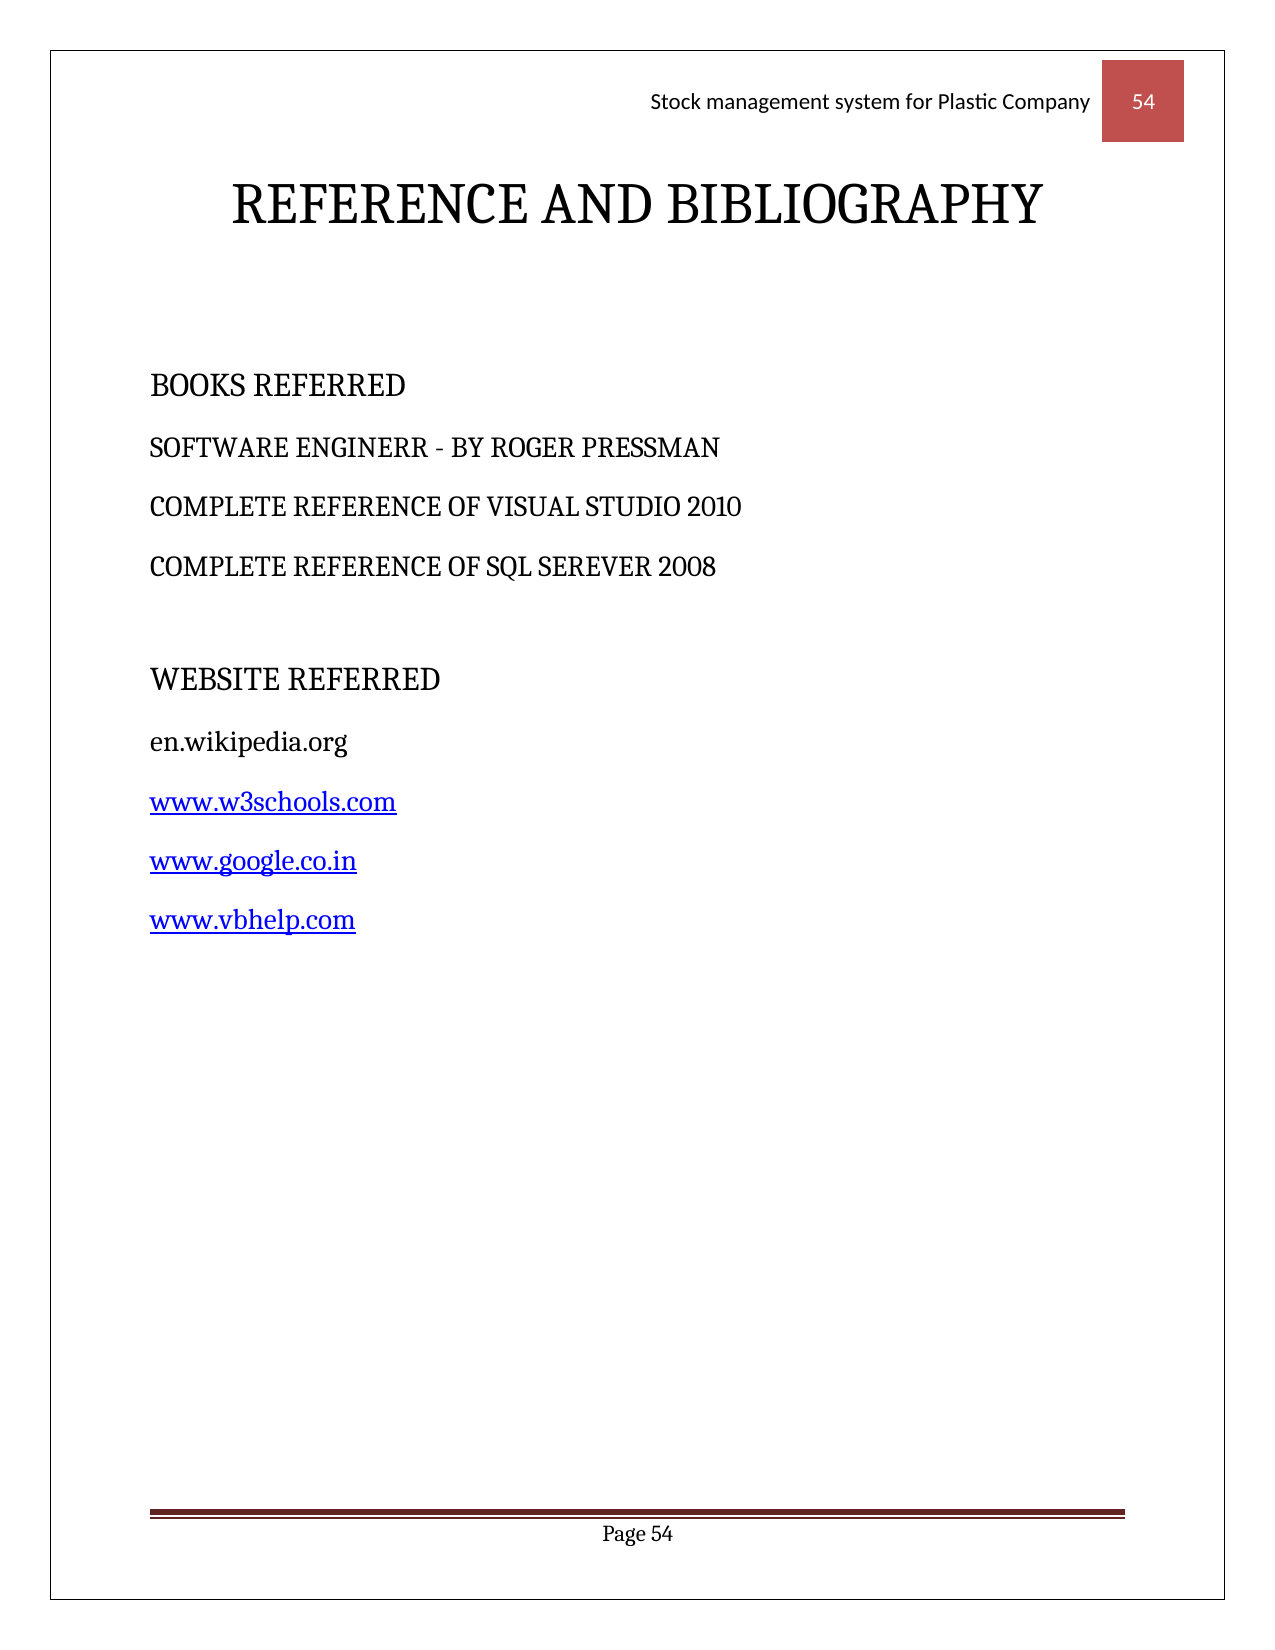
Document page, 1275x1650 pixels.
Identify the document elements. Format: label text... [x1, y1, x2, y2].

text COMPLETE REFERENCE OF SQL SEREVER 2008 [150, 550, 1125, 583]
text REFERENCE AND BIBLIOGRAPHY [150, 171, 1125, 238]
text COMPLETE REFERENCE OF VISUAL STUDIO 2010 [150, 491, 1125, 524]
text www.google.co.in [150, 844, 1125, 878]
text SOFTWARE ENGINERR - BY ROGER PRESSMAN [150, 431, 1125, 465]
text en.wikipedia.org [150, 725, 1125, 759]
text BOOKS REFERRED [150, 366, 1125, 405]
text WEBSITE REFERRED [150, 660, 1125, 699]
text www.w3schools.com [150, 785, 1125, 818]
text www.vbhelp.com [150, 903, 1125, 937]
